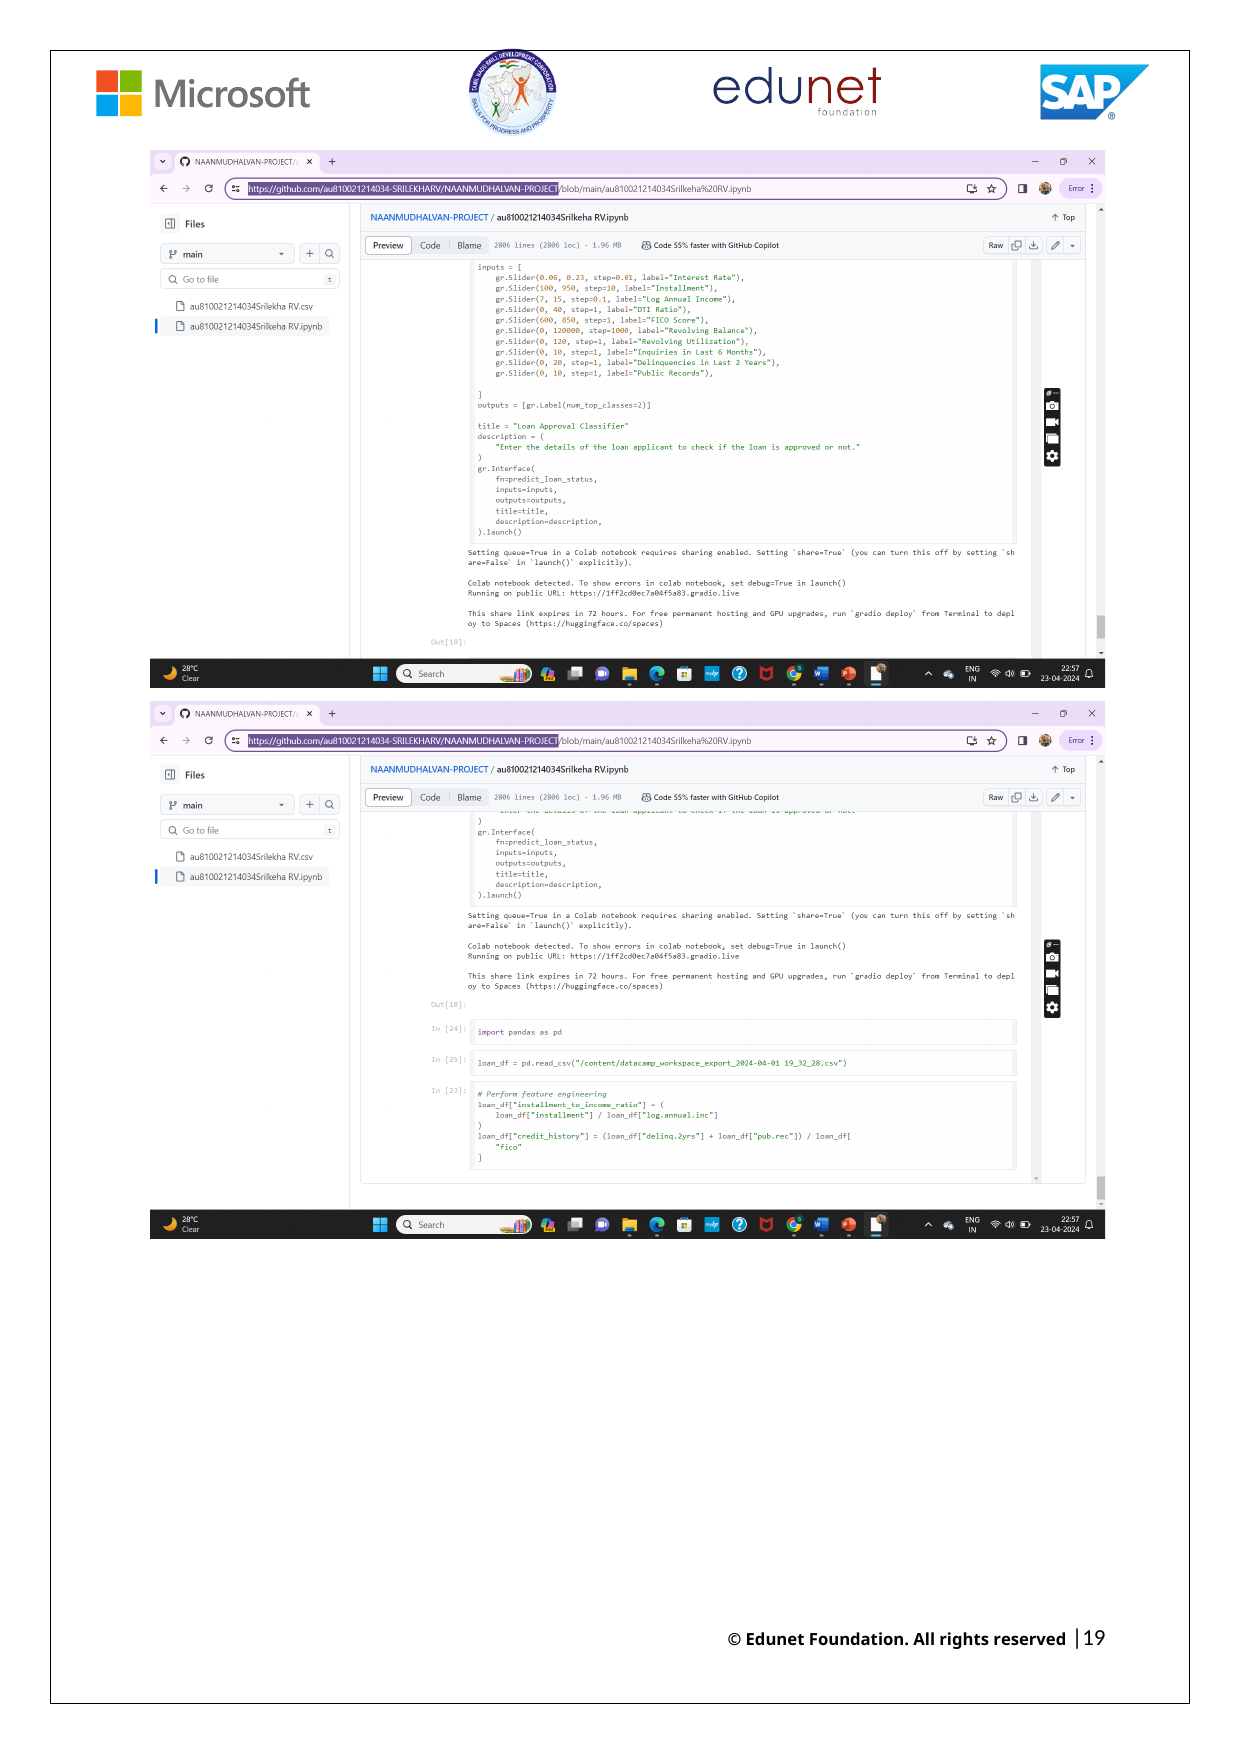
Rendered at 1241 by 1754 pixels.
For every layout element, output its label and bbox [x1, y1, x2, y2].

picture [1039, 63, 1151, 121]
picture [466, 51, 558, 137]
picture [150, 150, 1106, 688]
picture [91, 65, 316, 121]
picture [466, 45, 558, 50]
picture [150, 701, 1106, 1239]
picture [706, 60, 889, 122]
